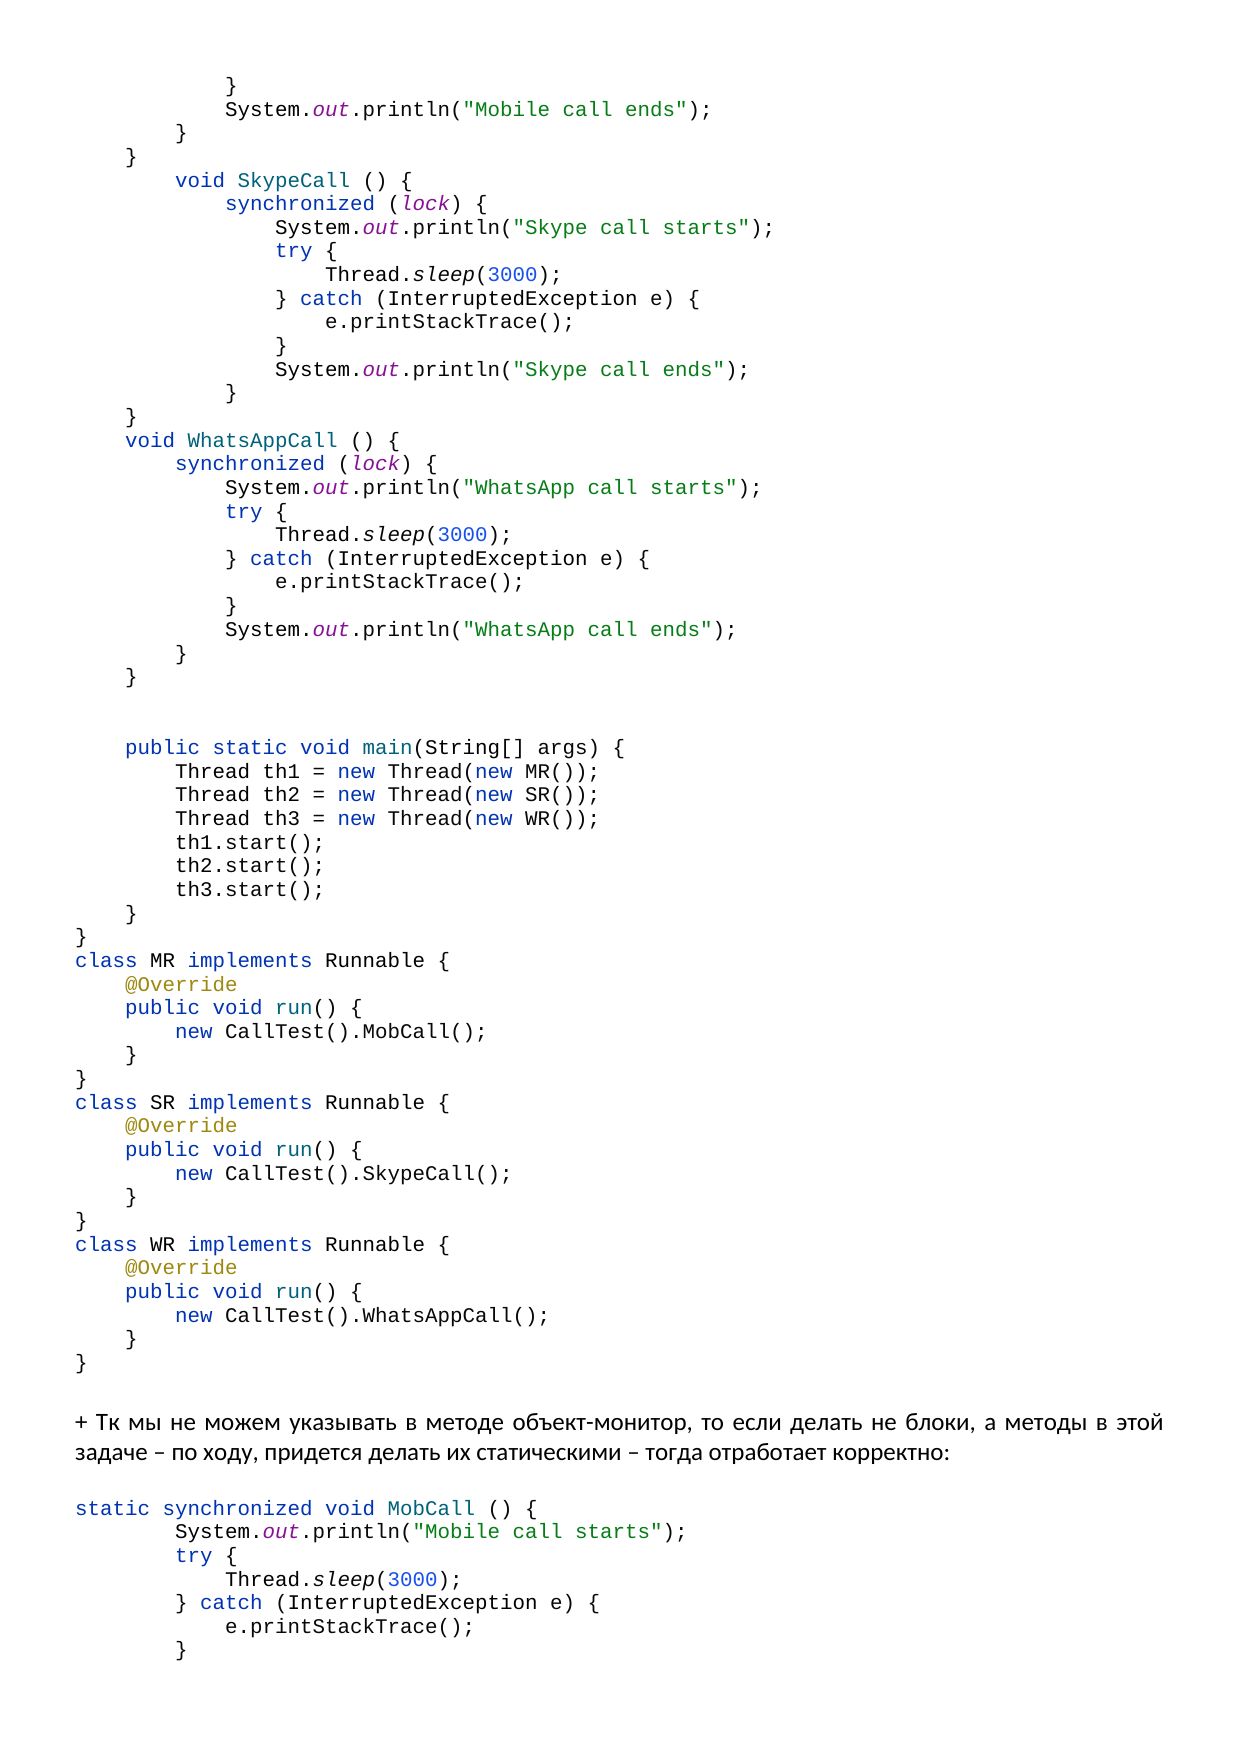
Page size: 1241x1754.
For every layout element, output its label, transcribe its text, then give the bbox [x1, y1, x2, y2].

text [75, 75, 1165, 1376]
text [75, 1498, 1165, 1663]
text + Тк мы не можем указывать в методе объект-монитор, то если делать не блоки, а методы в этой задаче – по ходу, придется делать их статическими – тогда отработает корректно: [75, 1406, 1165, 1467]
